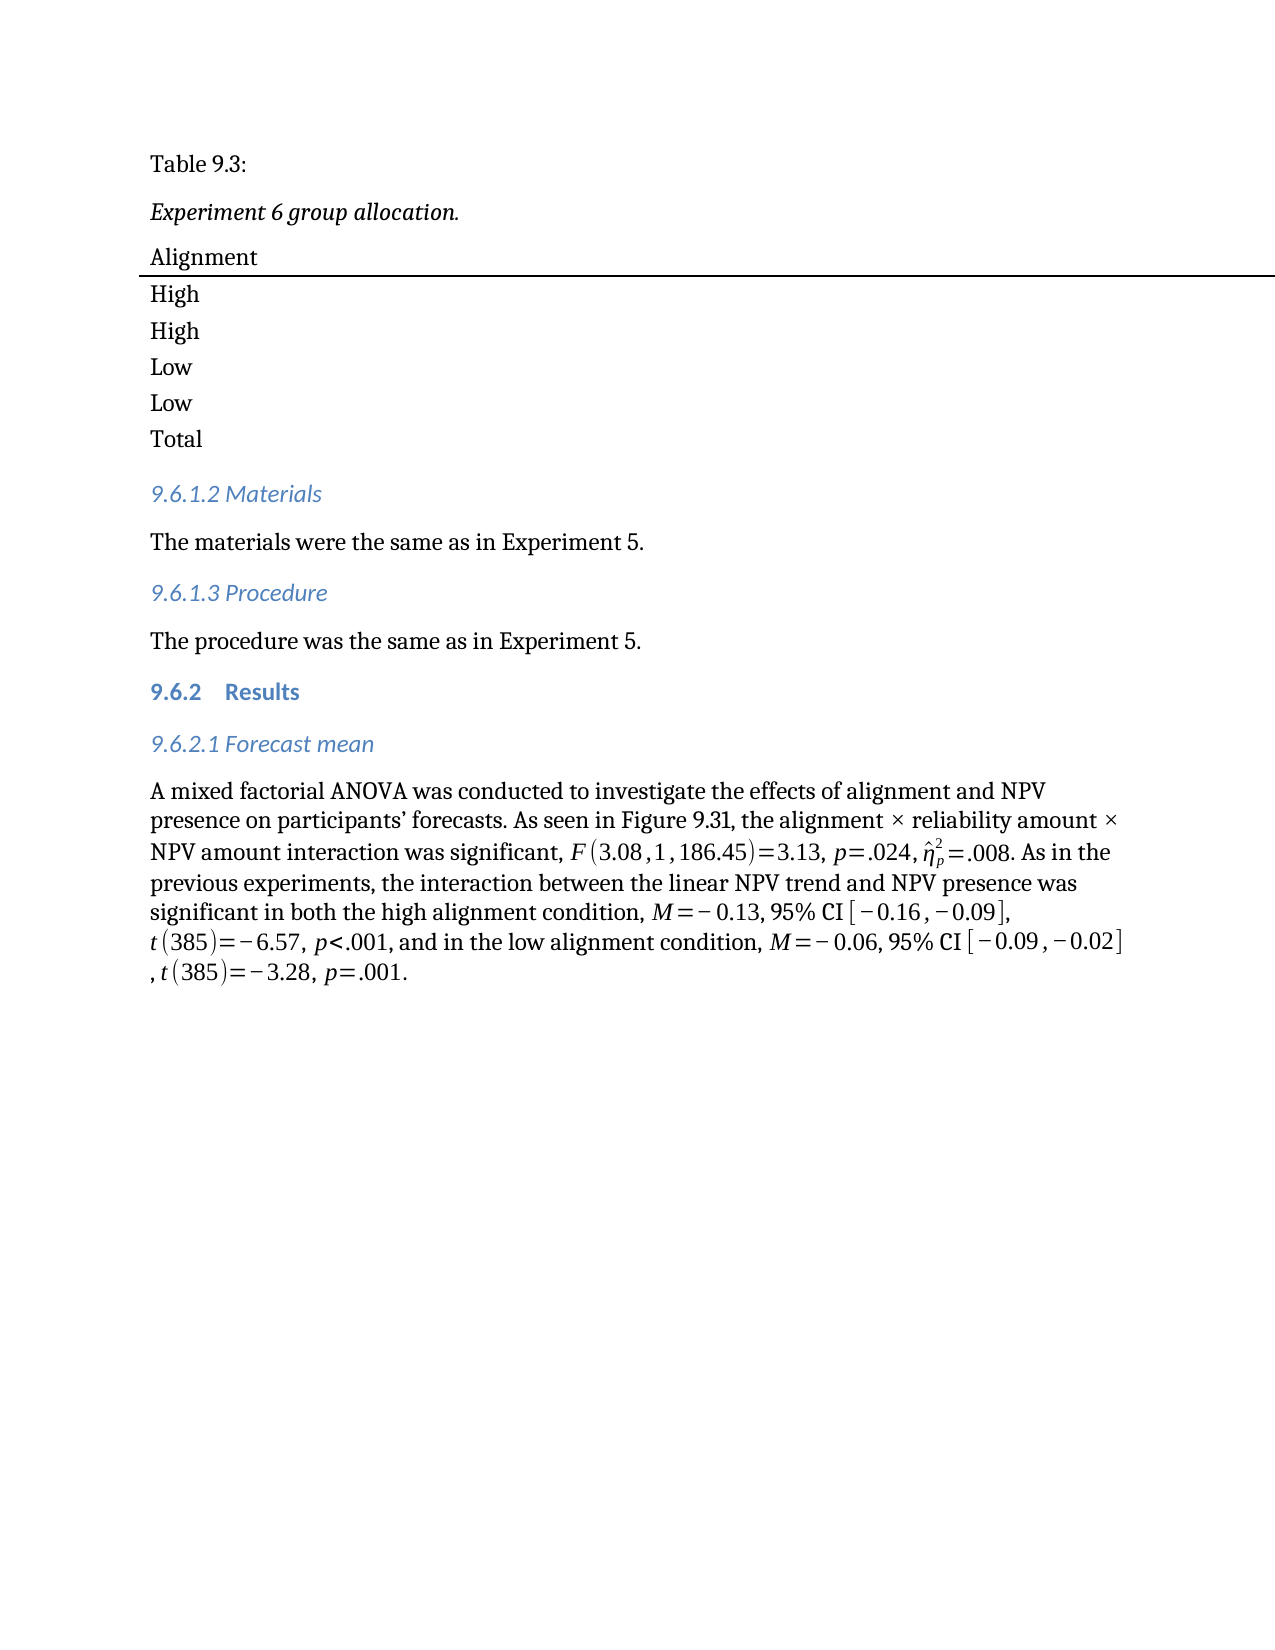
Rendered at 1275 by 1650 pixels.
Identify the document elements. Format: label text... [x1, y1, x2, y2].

subtitle 9.6.2.1 Forecast mean [150, 728, 1125, 758]
table_cell High [139, 277, 1275, 313]
text The materials were the same as in Experiment 5. [150, 528, 1125, 557]
table_cell High [139, 313, 1275, 349]
table_header Alignment [139, 239, 1275, 275]
subtitle 9.6.1.3 Procedure [150, 577, 1125, 608]
table_cell Low [139, 349, 1275, 385]
subtitle 9.6.2 Results [150, 676, 1125, 707]
subtitle 9.6.1.2 Materials [150, 479, 1125, 509]
text Table 9.3: [150, 150, 1125, 179]
text The procedure was the same as in Experiment 5. [150, 627, 1125, 656]
table_cell Low [139, 385, 1275, 422]
table_cell Total [139, 422, 1275, 458]
text Experiment 6 group allocation. [150, 197, 1125, 226]
text A mixed factorial ANOVA was conducted to investigate the effects of alignment and NPV presence on participants’ forecasts. As seen in Figure 9.31, the alignment reliability amount NPV amount interaction was significant, , , . As in the previous experiments, the interaction between the linear NPV trend and NPV presence was significant in both the high alignment condition, , 95% CI , , , and in the low alignment condition, , 95% CI , , . [150, 777, 1125, 987]
